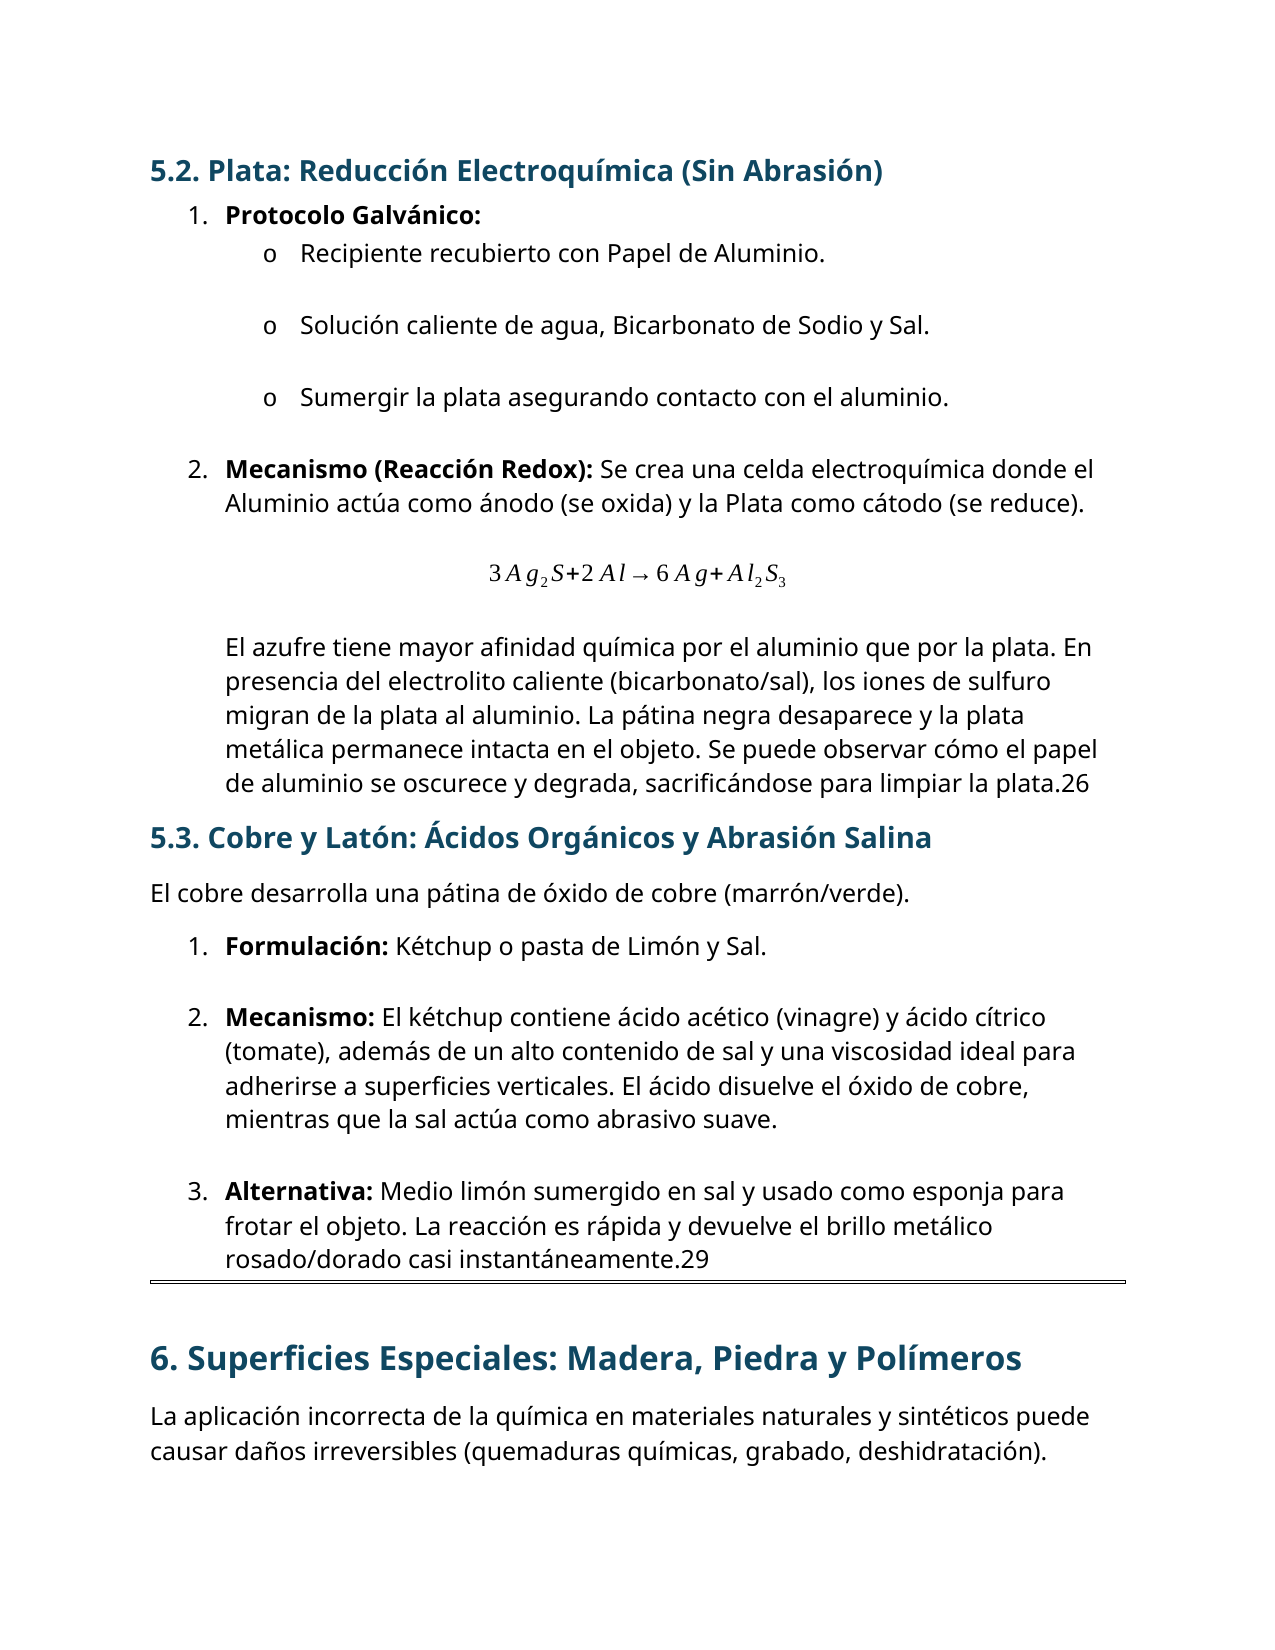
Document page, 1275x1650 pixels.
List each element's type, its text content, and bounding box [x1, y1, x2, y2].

list Mecanismo: El kétchup contiene ácido acético (vinagre) y ácido cítrico (tomate), además de un alto contenido de sal y una viscosidad ideal para adherirse a superficies verticales. El ácido disuelve el óxido de cobre, mientras que la sal actúa como abrasivo suave. [187, 1000, 1125, 1170]
text El cobre desarrolla una pátina de óxido de cobre (marrón/verde). [150, 875, 1125, 909]
list Protocolo Galvánico: [187, 198, 1125, 232]
list Sumergir la plata asegurando contacto con el aluminio. [262, 380, 1125, 448]
subtitle 6. Superficies Especiales: Madera, Piedra y Polímeros [150, 1335, 1125, 1380]
subtitle 5.3. Cobre y Latón: Ácidos Orgánicos y Abrasión Salina [150, 817, 1125, 857]
subtitle 5.2. Plata: Reducción Electroquímica (Sin Abrasión) [150, 150, 1125, 190]
list Formulación: Kétchup o pasta de Limón y Sal. [187, 928, 1125, 996]
list Solución caliente de agua, Bicarbonato de Sodio y Sal. [262, 308, 1125, 376]
list Alternativa: Medio limón sumergido en sal y usado como esponja para frotar el objeto. La reacción es rápida y devuelve el brillo metálico rosado/dorado casi instantáneamente.29 [187, 1174, 1125, 1276]
list El azufre tiene mayor afinidad química por el aluminio que por la plata. En presencia del electrolito caliente (bicarbonato/sal), los iones de sulfuro migran de la plata al aluminio. La pátina negra desaparece y la plata metálica permanece intacta en el objeto. Se puede observar cómo el papel de aluminio se oscurece y degrada, sacrificándose para limpiar la plata.26 [187, 596, 1125, 800]
text La aplicación incorrecta de la química en materiales naturales y sintéticos puede causar daños irreversibles (quemaduras químicas, grabado, deshidratación). [150, 1399, 1125, 1467]
list Recipiente recubierto con Papel de Aluminio. [262, 236, 1125, 304]
list Mecanismo (Reacción Redox): Se crea una celda electroquímica donde el Aluminio actúa como ánodo (se oxida) y la Plata como cátodo (se reduce). [187, 452, 1125, 554]
